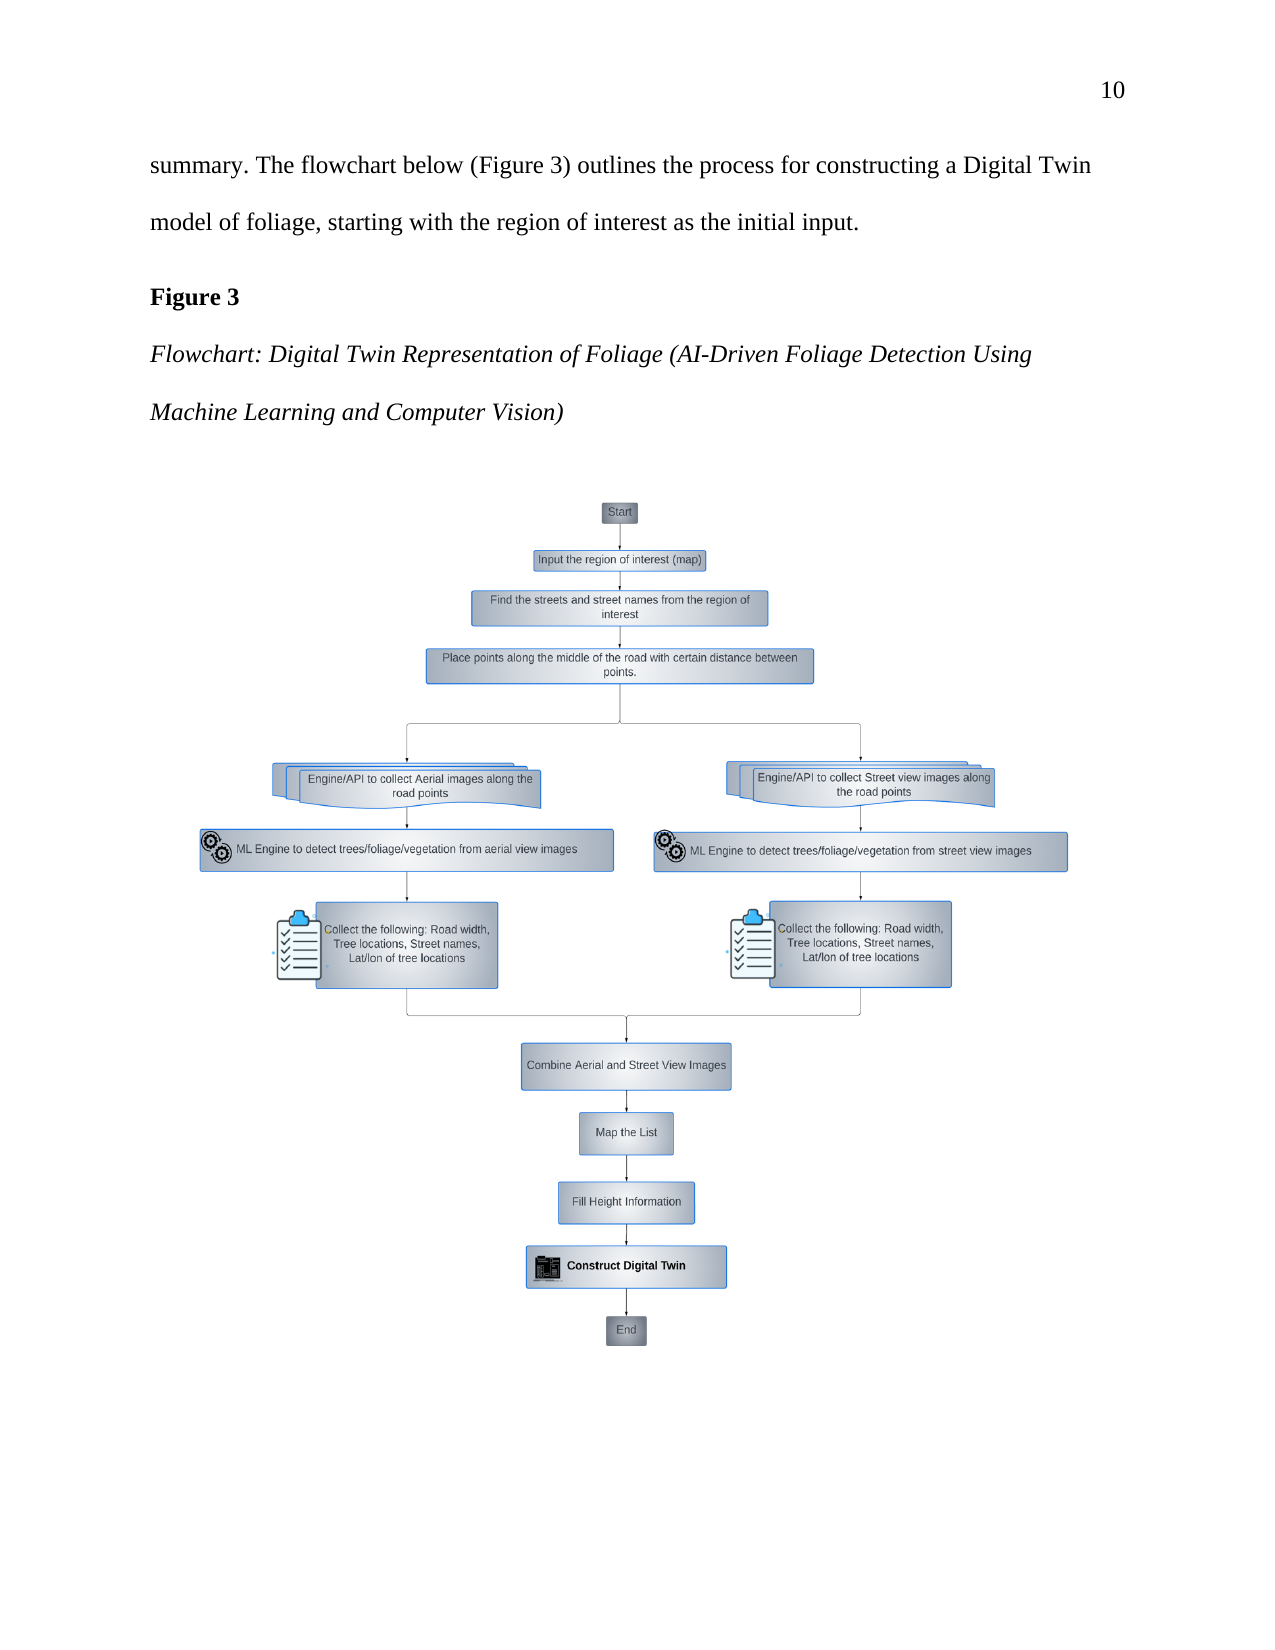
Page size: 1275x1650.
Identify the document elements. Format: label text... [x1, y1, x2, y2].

text Figure 3 [150, 282, 1125, 310]
picture [150, 454, 1117, 1394]
title Flowchart: Digital Twin Representation of Foliage (AI-Driven Foliage Detection Using Machine Learning and Computer Vision) [150, 339, 1125, 425]
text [150, 150, 1125, 236]
